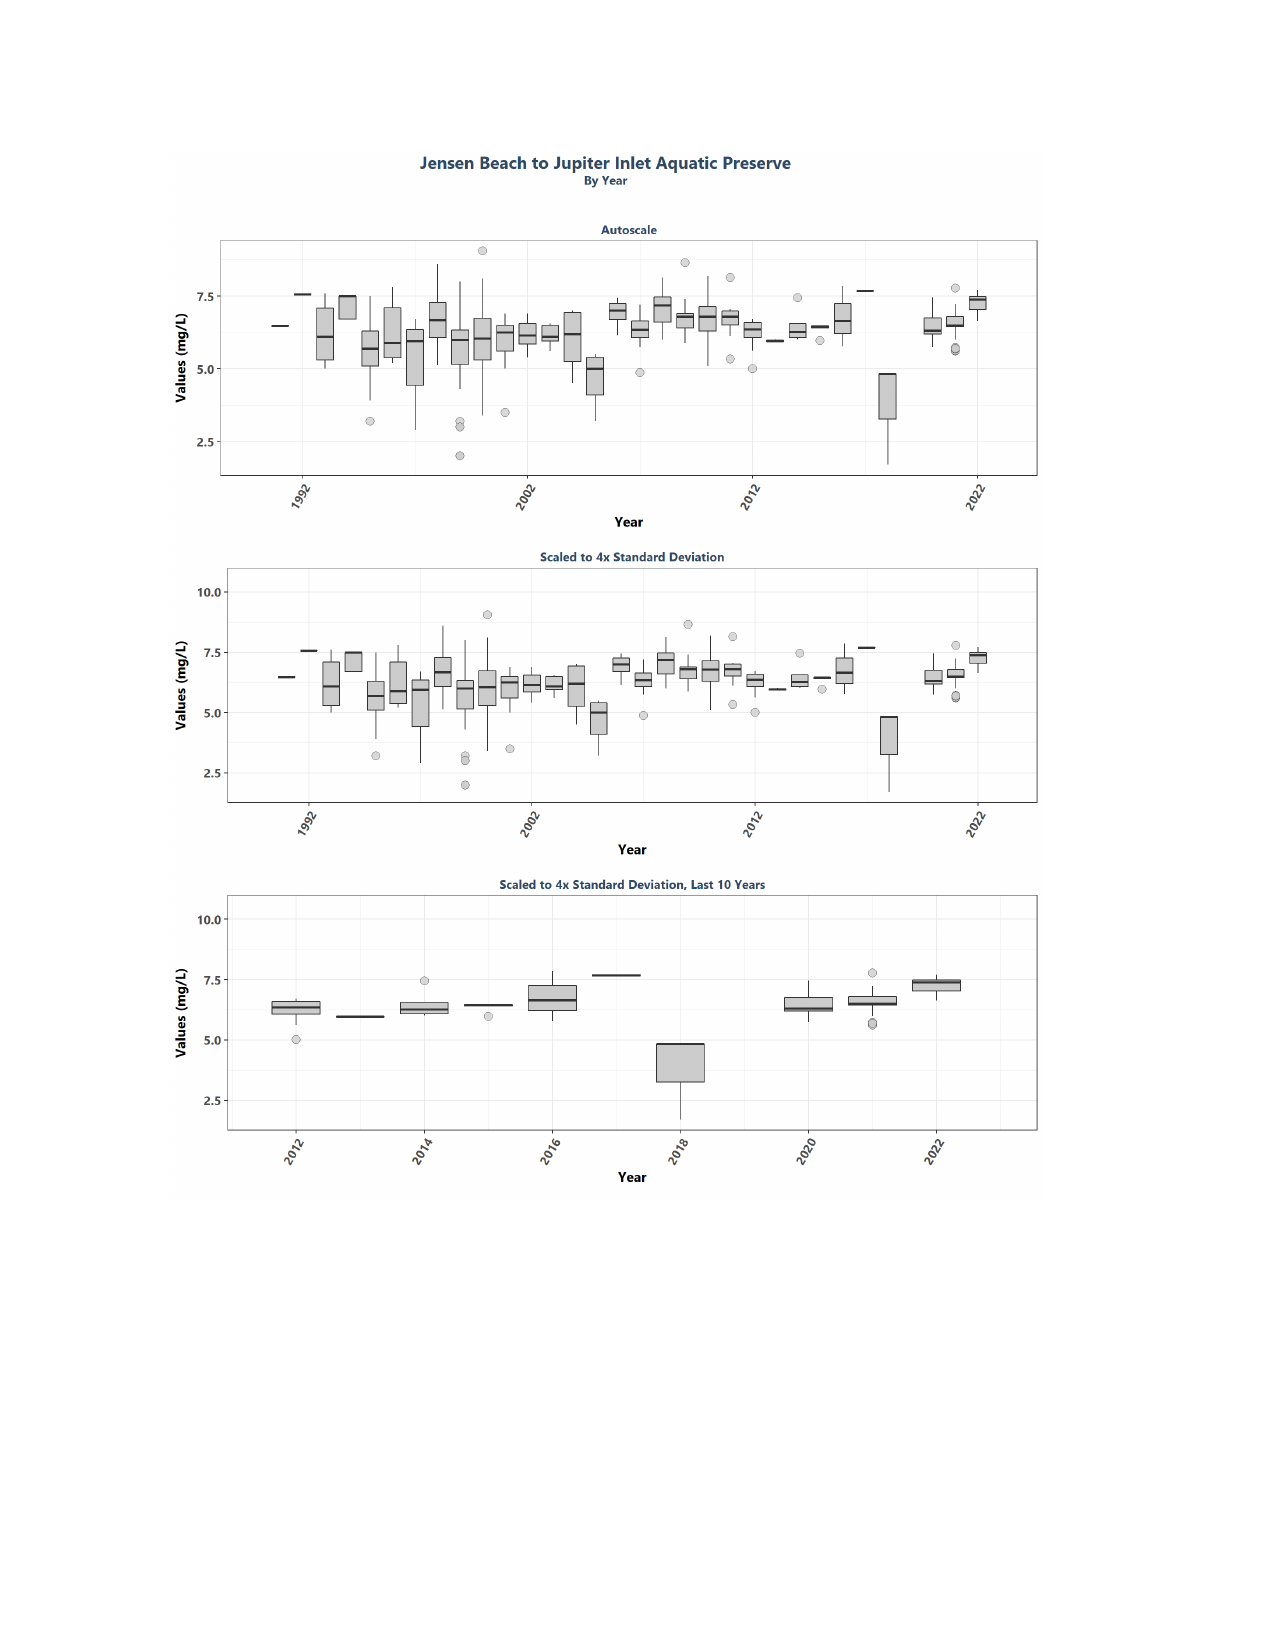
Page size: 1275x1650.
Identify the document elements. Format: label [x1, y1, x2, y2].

picture [168, 150, 1044, 1200]
